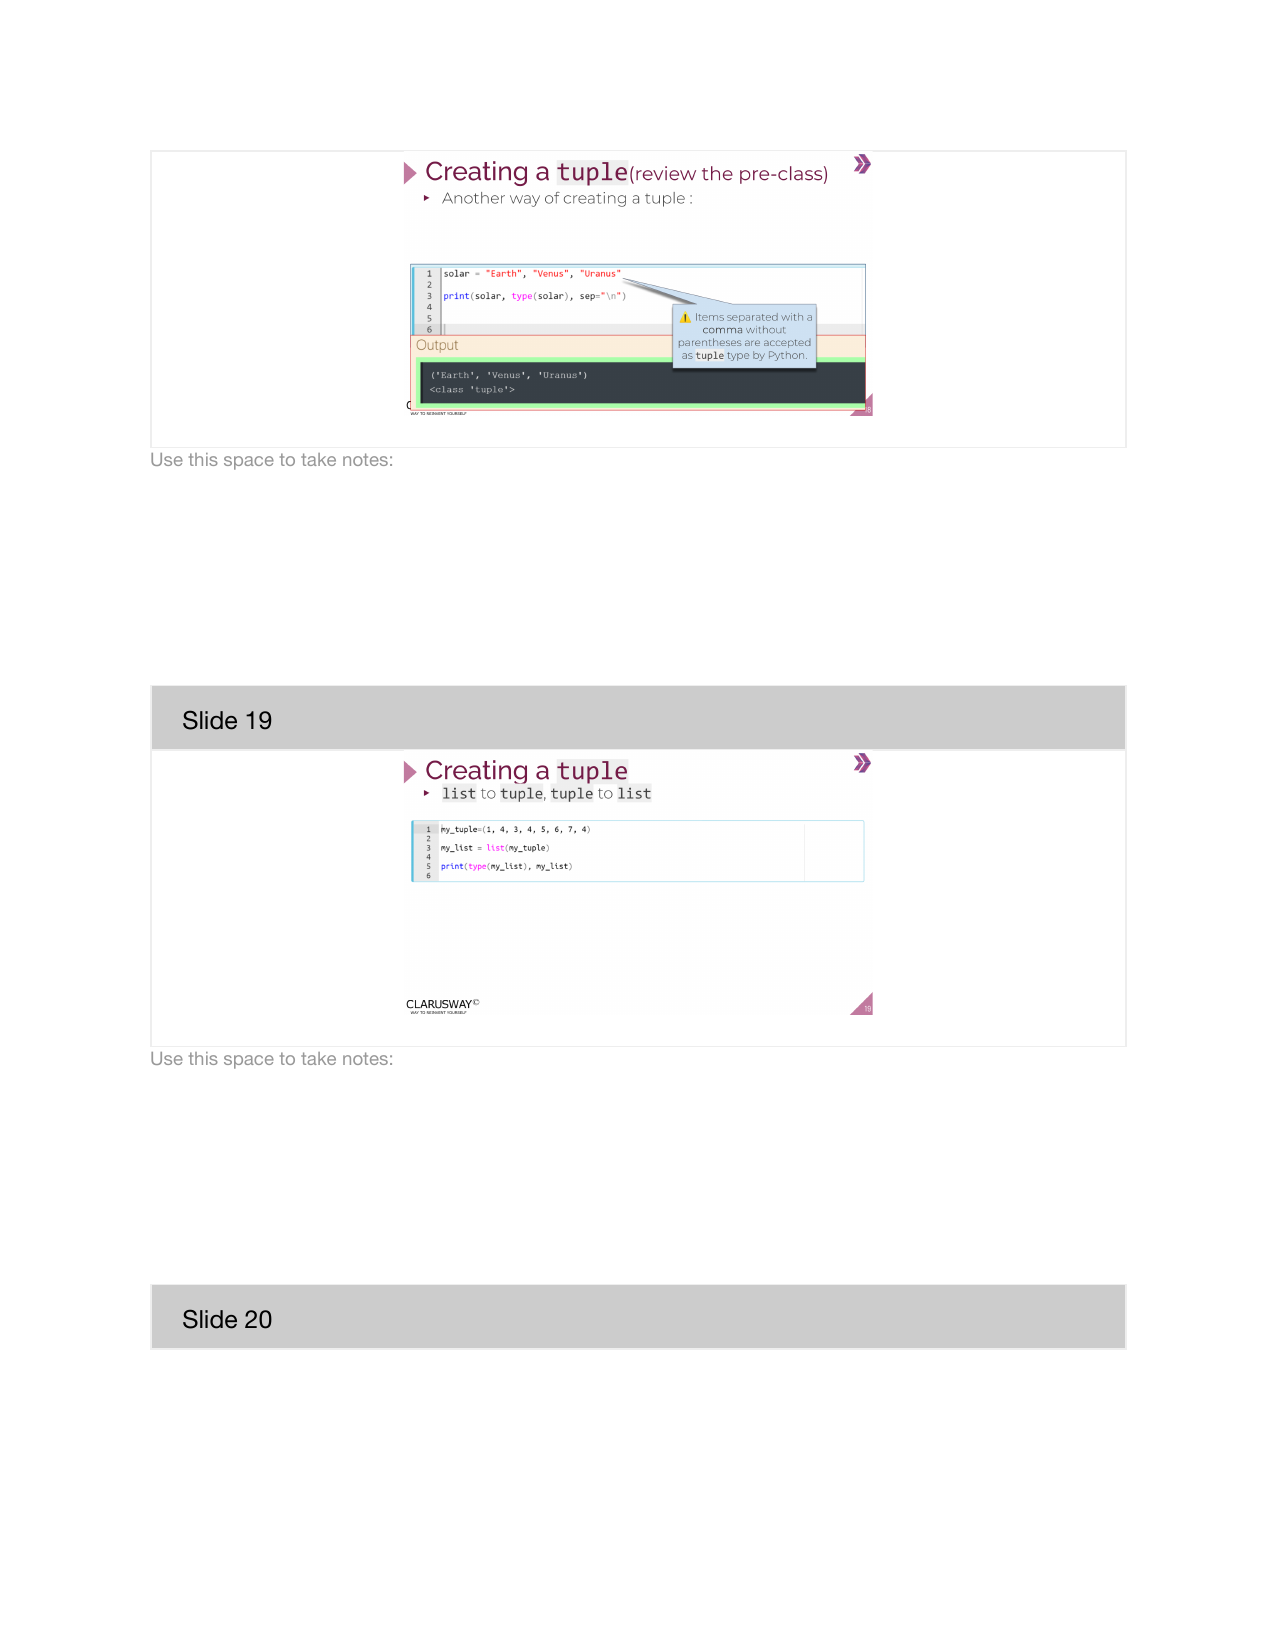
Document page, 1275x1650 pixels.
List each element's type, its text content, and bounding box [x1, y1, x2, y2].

table_cell [152, 751, 1125, 1046]
text Use this space to take notes: [150, 448, 1125, 472]
picture [403, 750, 873, 1015]
table_header Slide 20 [152, 1285, 1125, 1348]
table_cell [152, 152, 1125, 447]
text Use this space to take notes: [150, 1047, 1125, 1071]
picture [403, 151, 873, 416]
table_header Slide 19 [152, 686, 1125, 749]
